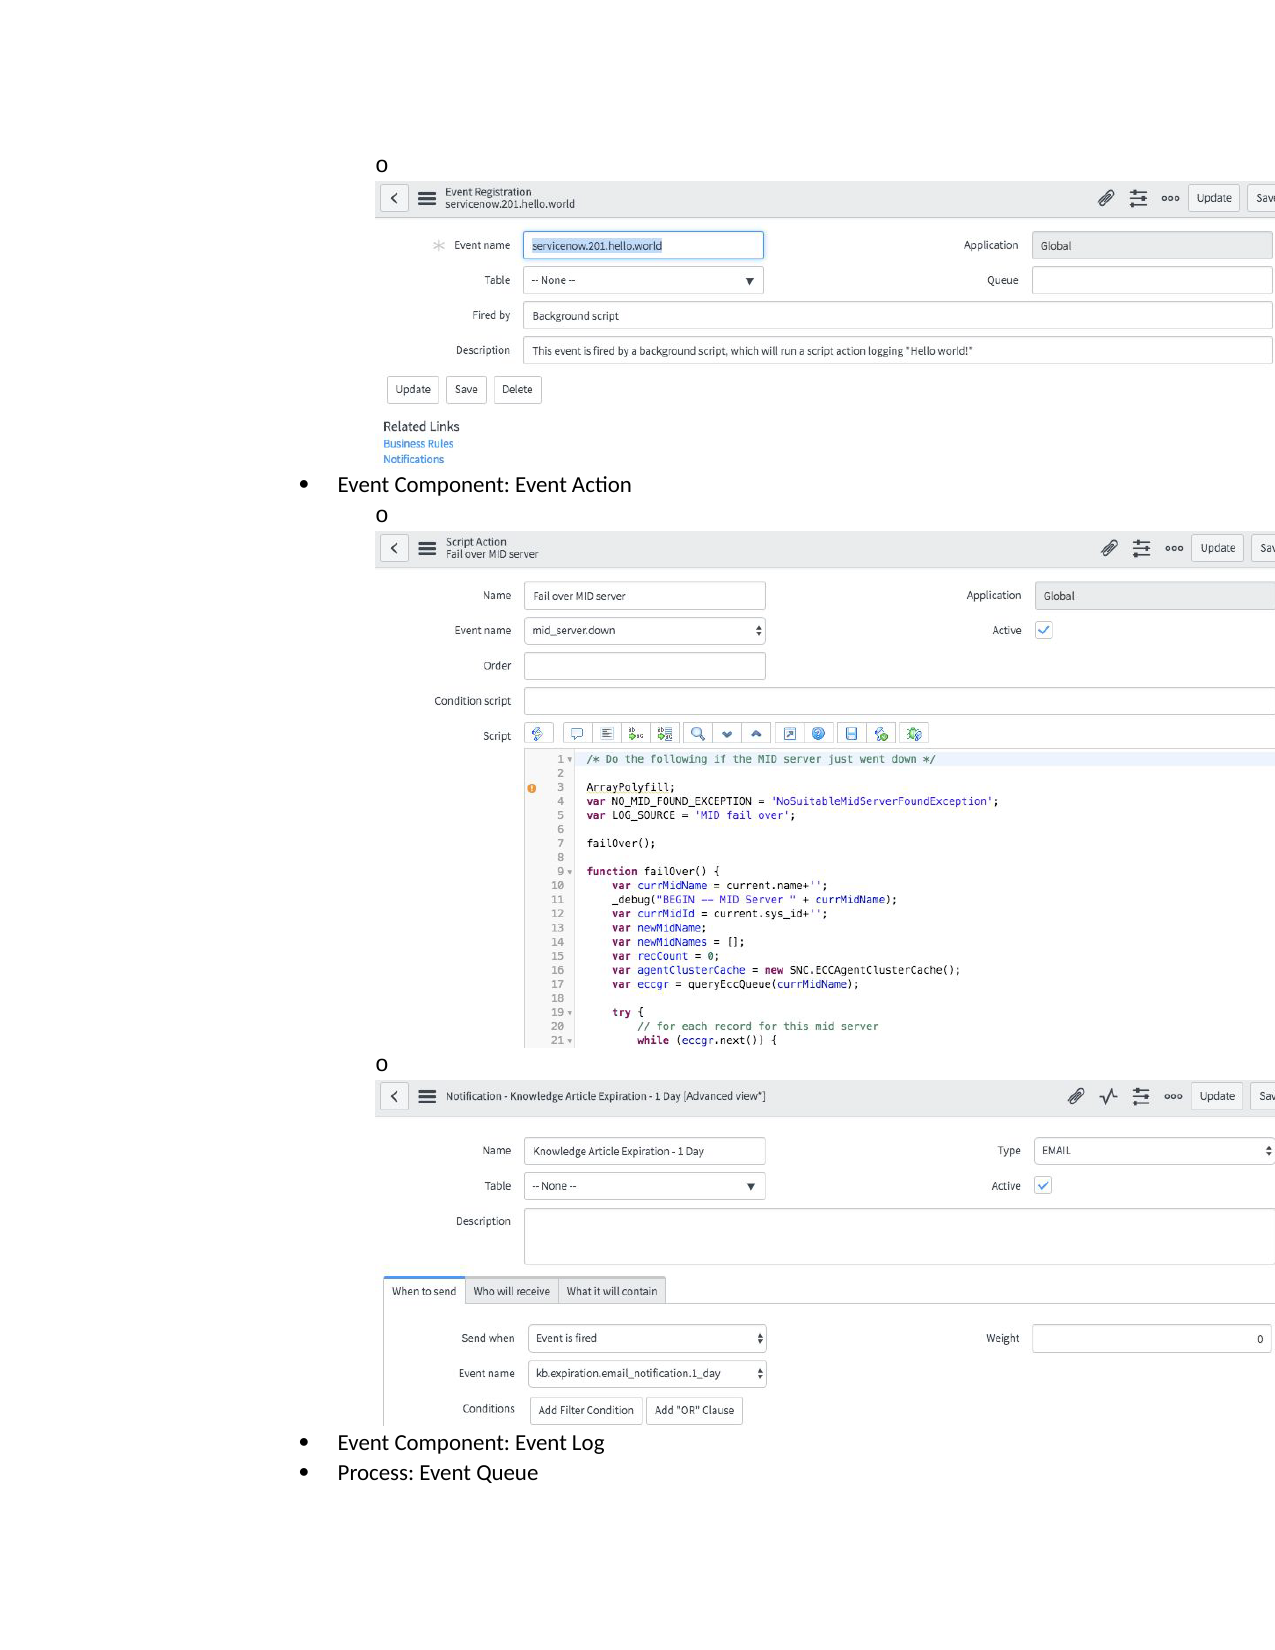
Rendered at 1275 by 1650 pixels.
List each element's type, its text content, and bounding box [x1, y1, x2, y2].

list Event Component: Event Log [300, 1428, 1125, 1456]
list Process: Event Queue [300, 1458, 1125, 1486]
list Event Component: Event Action [300, 470, 1125, 498]
